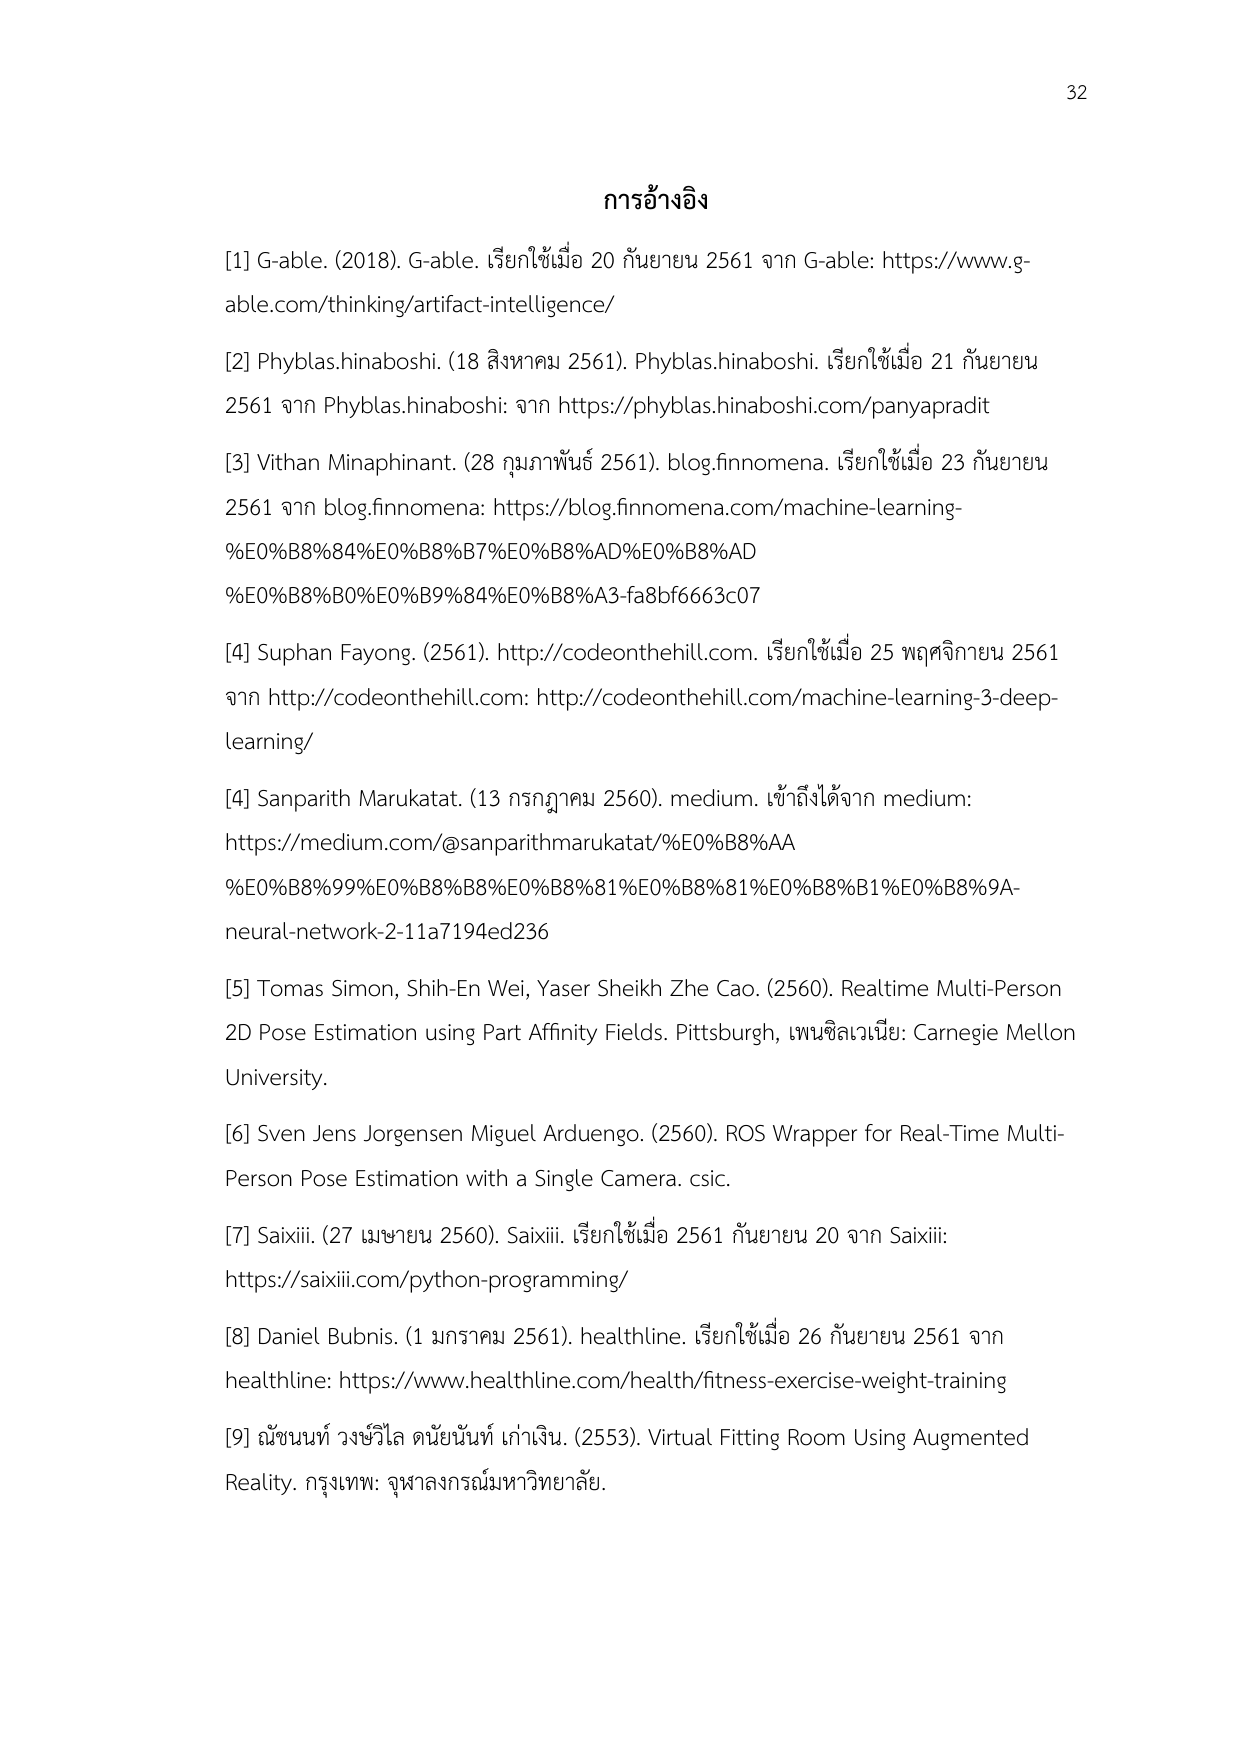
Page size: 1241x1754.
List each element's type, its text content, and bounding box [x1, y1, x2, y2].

subtitle การอ้างอิง [225, 176, 1087, 226]
